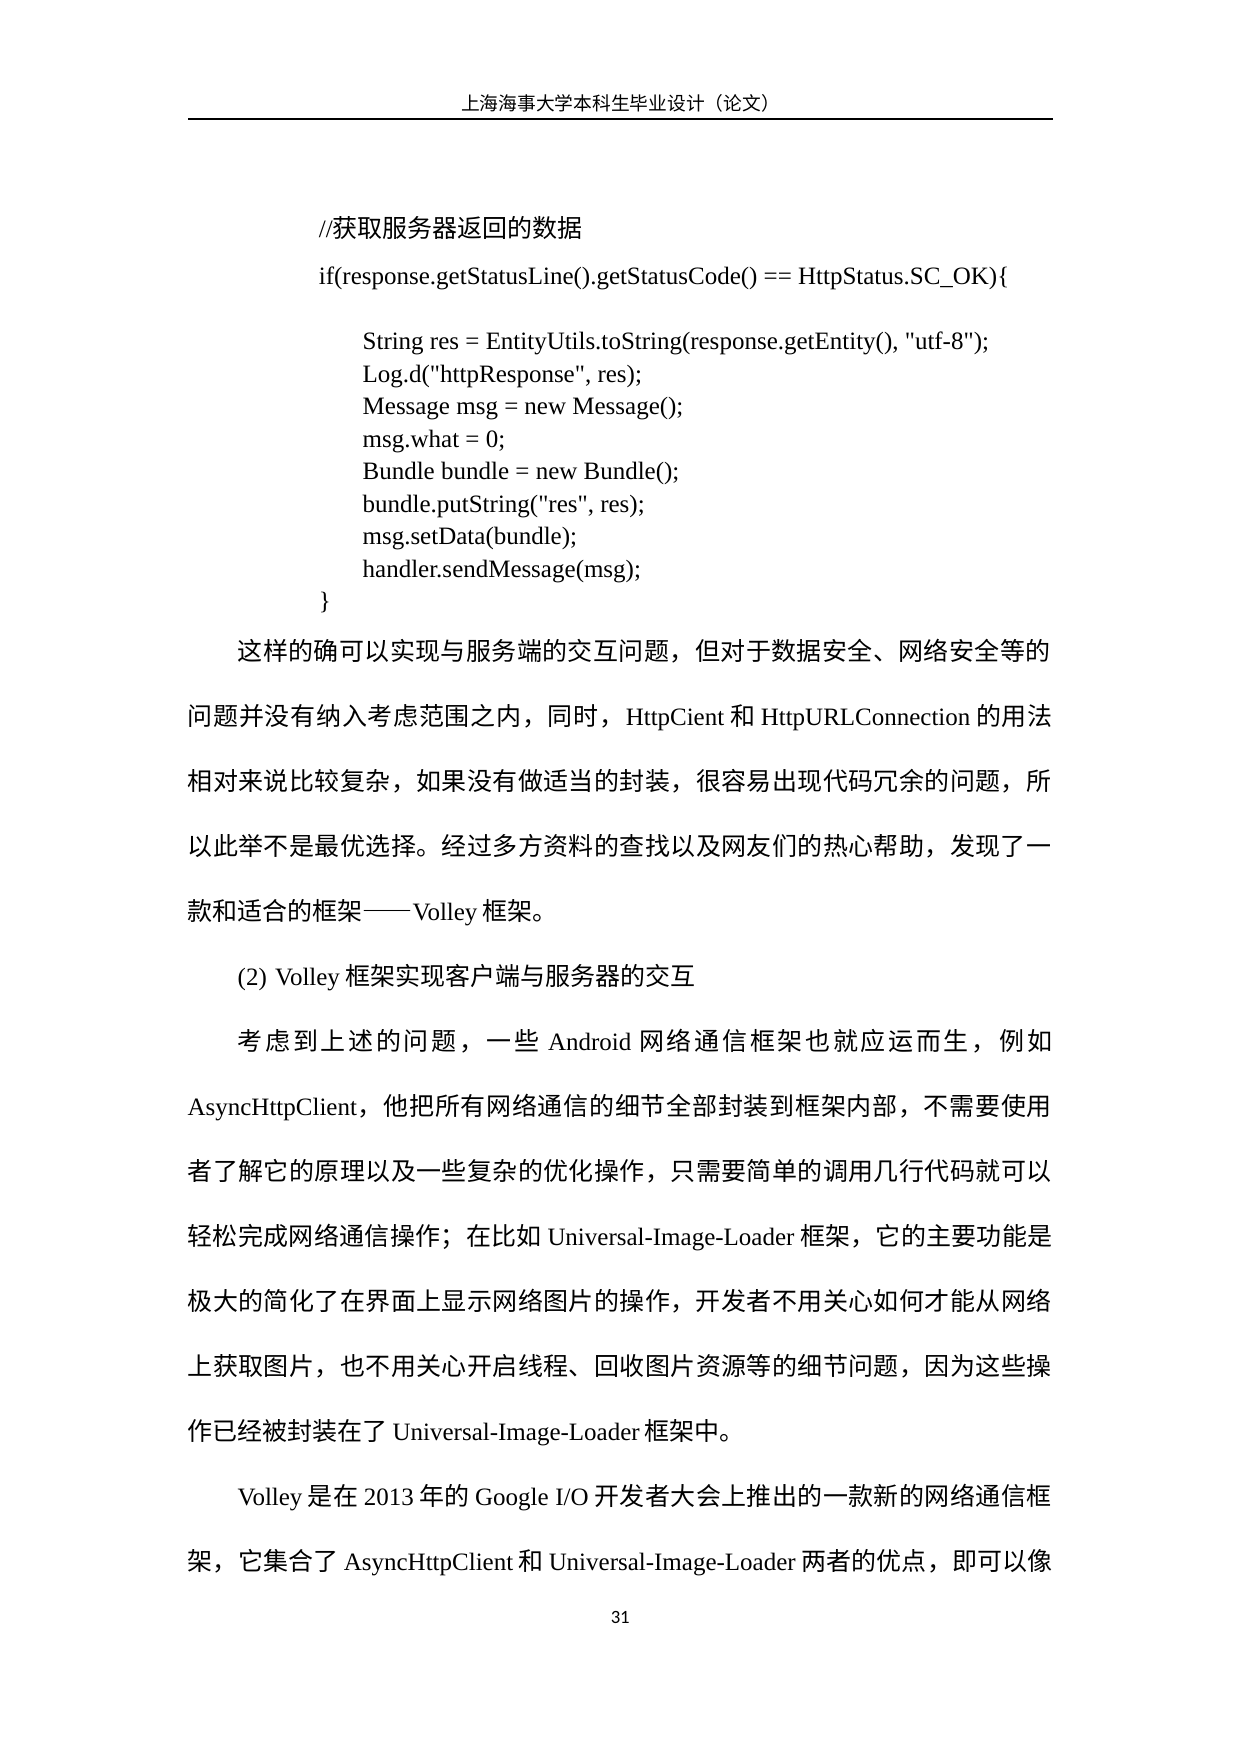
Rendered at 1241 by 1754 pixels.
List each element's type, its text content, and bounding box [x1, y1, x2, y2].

text msg.what = 0; [187, 422, 1053, 454]
text 这样的确可以实现与服务端的交互问题，但对于数据安全、网络安全等的问题并没有纳入考虑范围之内，同时，HttpCient和HttpURLConnection的用法相对来说比较复杂，如果没有做适当的封装，很容易出现代码冗余的问题，所以此举不是最优选择。经过多方资料的查找以及网友们的热心帮助，发现了一款和适合的框架——Volley框架。 [187, 617, 1053, 942]
text msg.setData(bundle); [187, 519, 1053, 552]
text } [187, 584, 1053, 617]
text bundle.putString("res", res); [187, 487, 1053, 519]
text Log.d("httpResponse", res); [187, 357, 1053, 389]
text if(response.getStatusLine().getStatusCode() == HttpStatus.SC_OK){ [187, 259, 1053, 292]
text 考虑到上述的问题，一些Android网络通信框架也就应运而生，例如AsyncHttpClient，他把所有网络通信的细节全部封装到框架内部，不需要使用者了解它的原理以及一些复杂的优化操作，只需要简单的调用几行代码就可以轻松完成网络通信操作；在比如Universal-Image-Loader框架，它的主要功能是极大的简化了在界面上显示网络图片的操作，开发者不用关心如何才能从网络上获取图片，也不用关心开启线程、回收图片资源等的细节问题，因为这些操作已经被封装在了Universal-Image-Loader框架中。 [187, 1007, 1053, 1462]
list Volley框架实现客户端与服务器的交互 [187, 942, 1053, 1007]
text //获取服务器返回的数据 [187, 194, 1053, 259]
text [187, 1462, 1053, 1592]
text handler.sendMessage(msg); [187, 552, 1053, 584]
text String res = EntityUtils.toString(response.getEntity(), "utf-8"); [187, 324, 1053, 357]
text Bundle bundle = new Bundle(); [187, 454, 1053, 487]
text Message msg = new Message(); [187, 389, 1053, 422]
